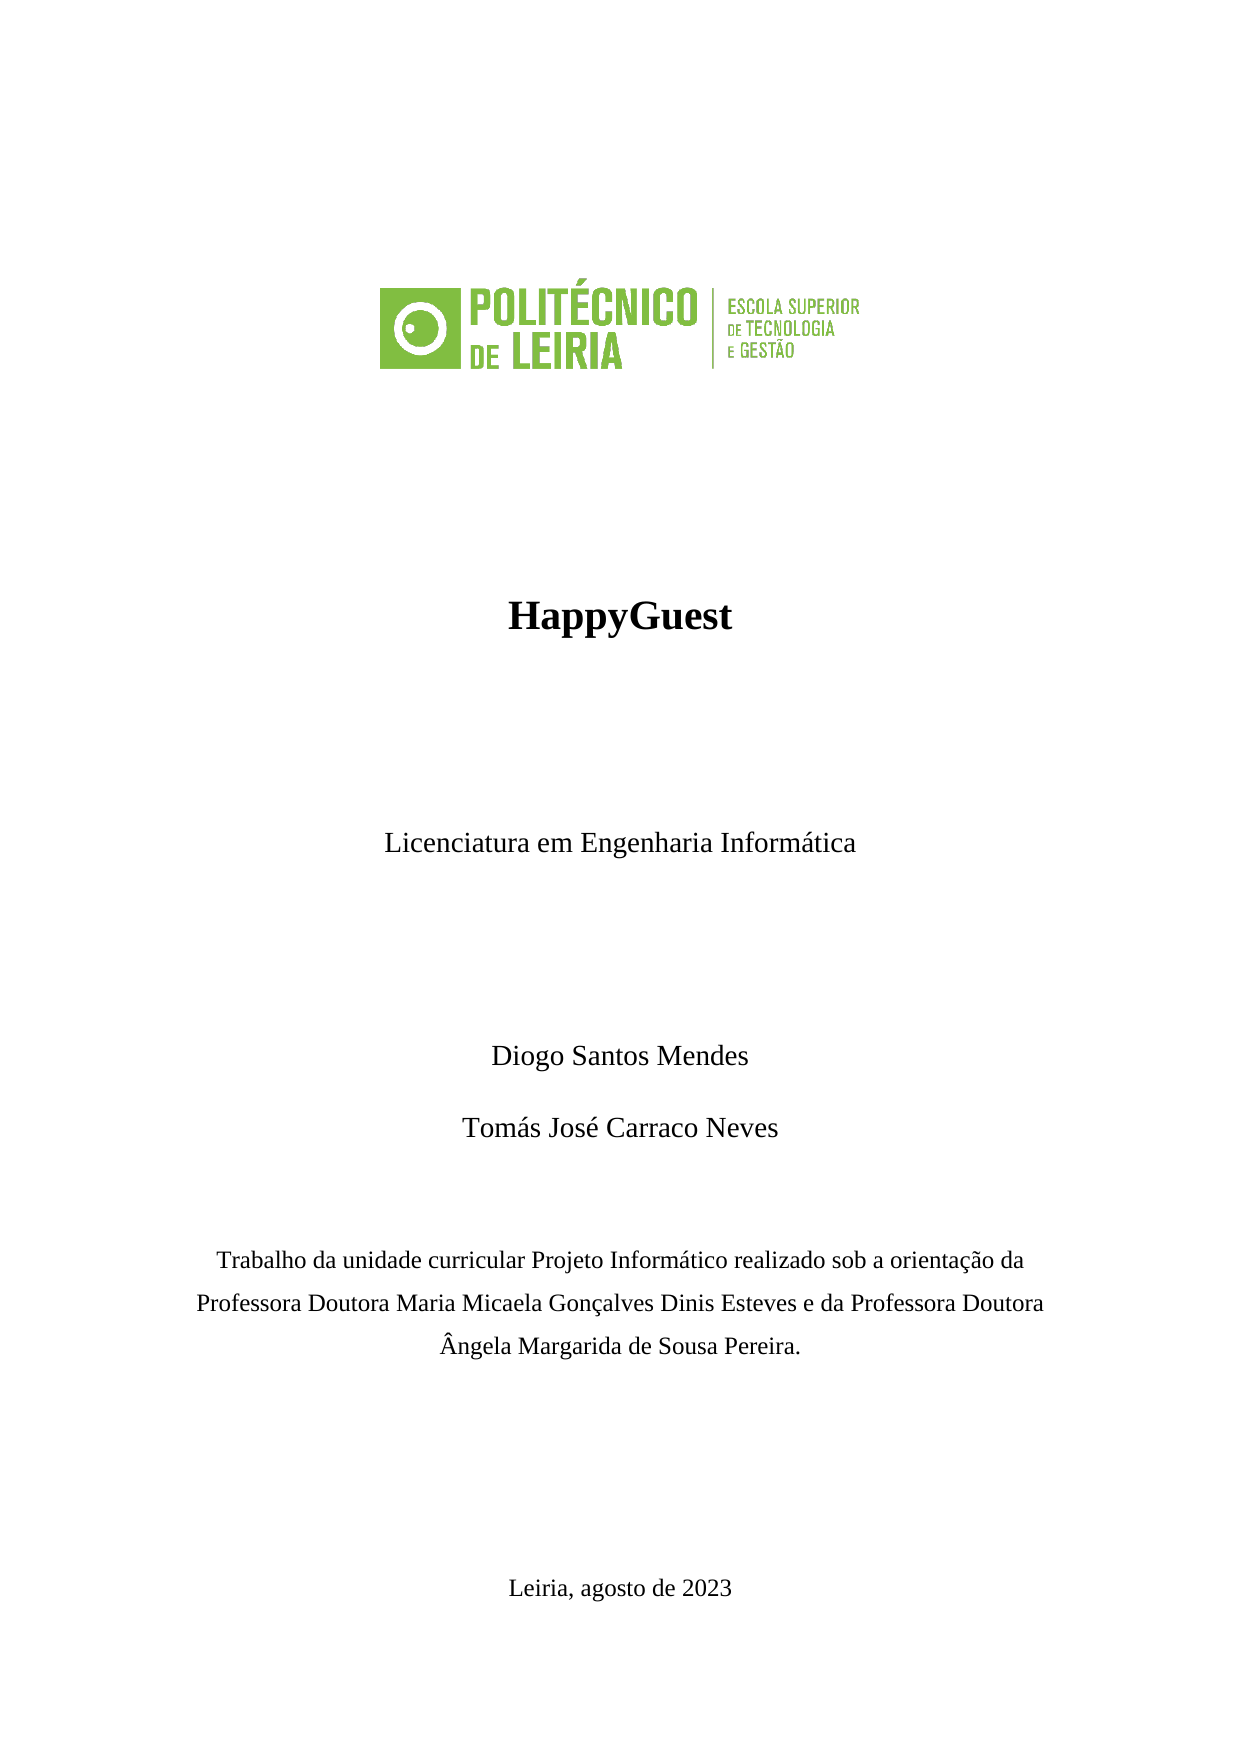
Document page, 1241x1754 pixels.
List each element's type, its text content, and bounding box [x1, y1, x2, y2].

text Licenciatura em Engenharia Informática [177, 825, 1063, 859]
text Diogo Santos Mendes [177, 1038, 1063, 1072]
text Trabalho da unidade curricular Projeto Informático realizado sob a orientação da Professora Doutora Maria Micaela Gonçalves Dinis Esteves e da Professora Doutora Ângela Margarida de Sousa Pereira. [177, 1245, 1063, 1360]
text Leiria, agosto de 2023 [177, 1573, 1063, 1602]
text HappyGuest [177, 590, 1063, 638]
text Tomás José Carraco Neves [177, 1110, 1063, 1143]
picture [343, 246, 897, 401]
